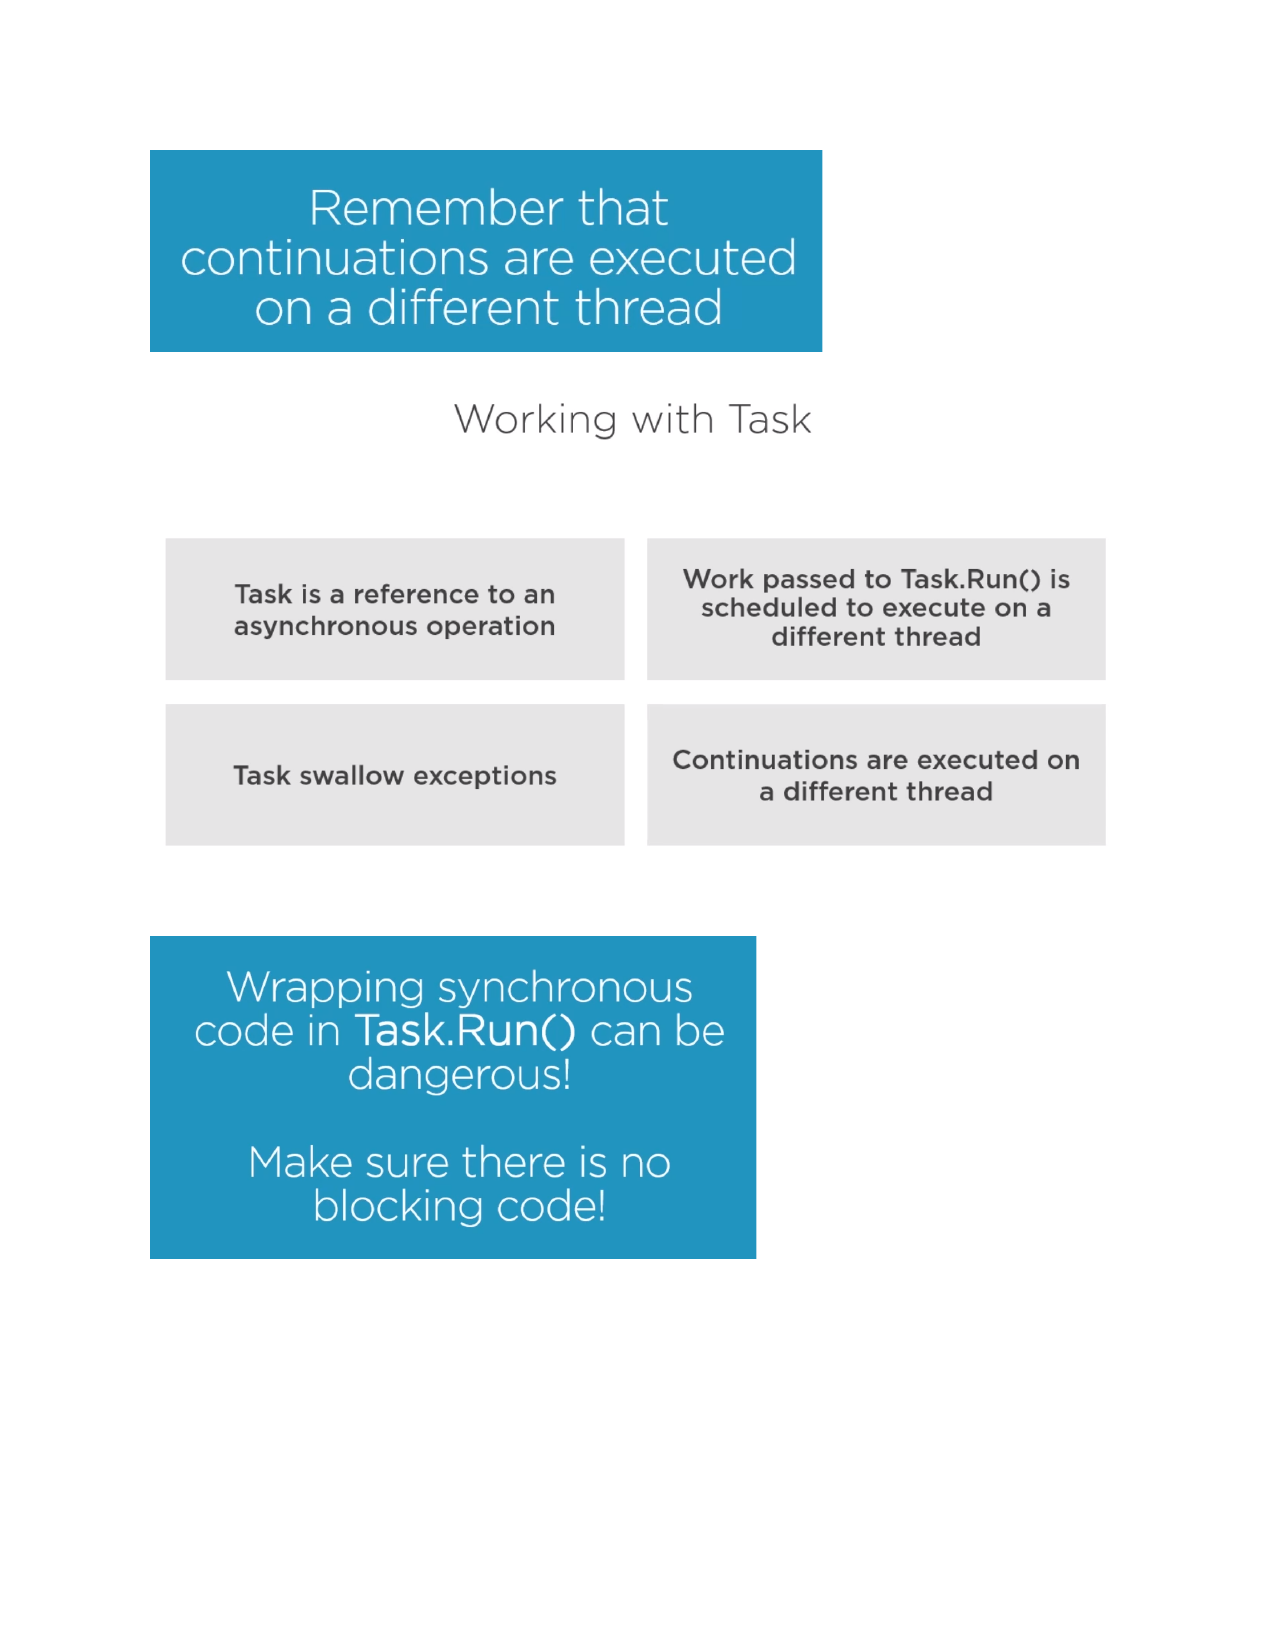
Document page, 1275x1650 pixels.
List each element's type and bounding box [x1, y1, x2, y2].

picture [150, 936, 757, 1259]
picture [150, 370, 1125, 872]
picture [150, 150, 823, 352]
